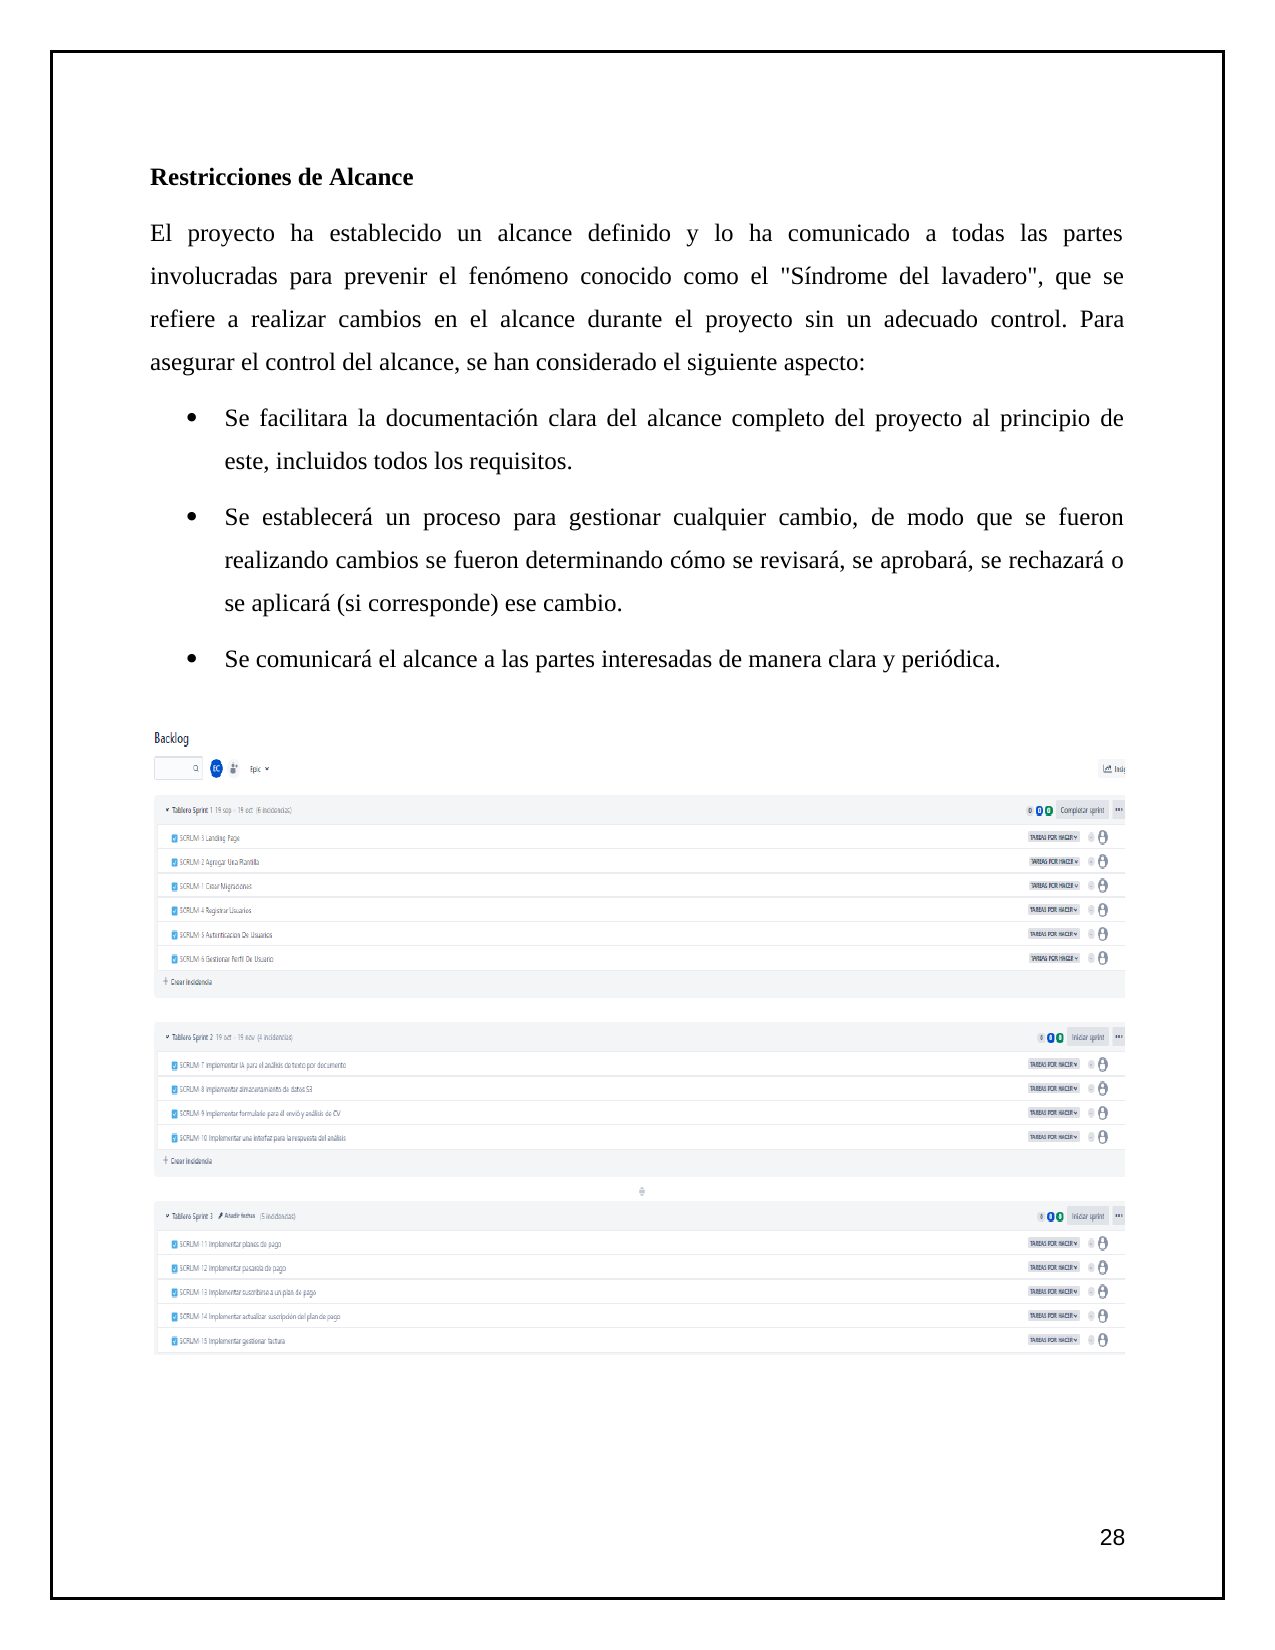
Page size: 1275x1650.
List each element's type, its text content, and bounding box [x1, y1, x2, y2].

list Se establecerá un proceso para gestionar cualquier cambio, de modo que se fueron realizando cambios se fueron determinando cómo se revisará, se aprobará, se rechazará o se aplicará (si corresponde) ese cambio. [187, 502, 1125, 617]
picture [150, 729, 1125, 1355]
text El proyecto ha establecido un alcance definido y lo ha comunicado a todas las partes involucradas para prevenir el fenómeno conocido como el "Síndrome del lavadero", que se refiere a realizar cambios en el alcance durante el proyecto sin un adecuado control. Para asegurar el control del alcance, se han considerado el siguiente aspecto: [150, 218, 1125, 376]
list Se comunicará el alcance a las partes interesadas de manera clara y periódica. [187, 644, 1125, 672]
subtitle Restricciones de Alcance [150, 162, 1125, 191]
list Se facilitara la documentación clara del alcance completo del proyecto al principio de este, incluidos todos los requisitos. [187, 403, 1125, 475]
